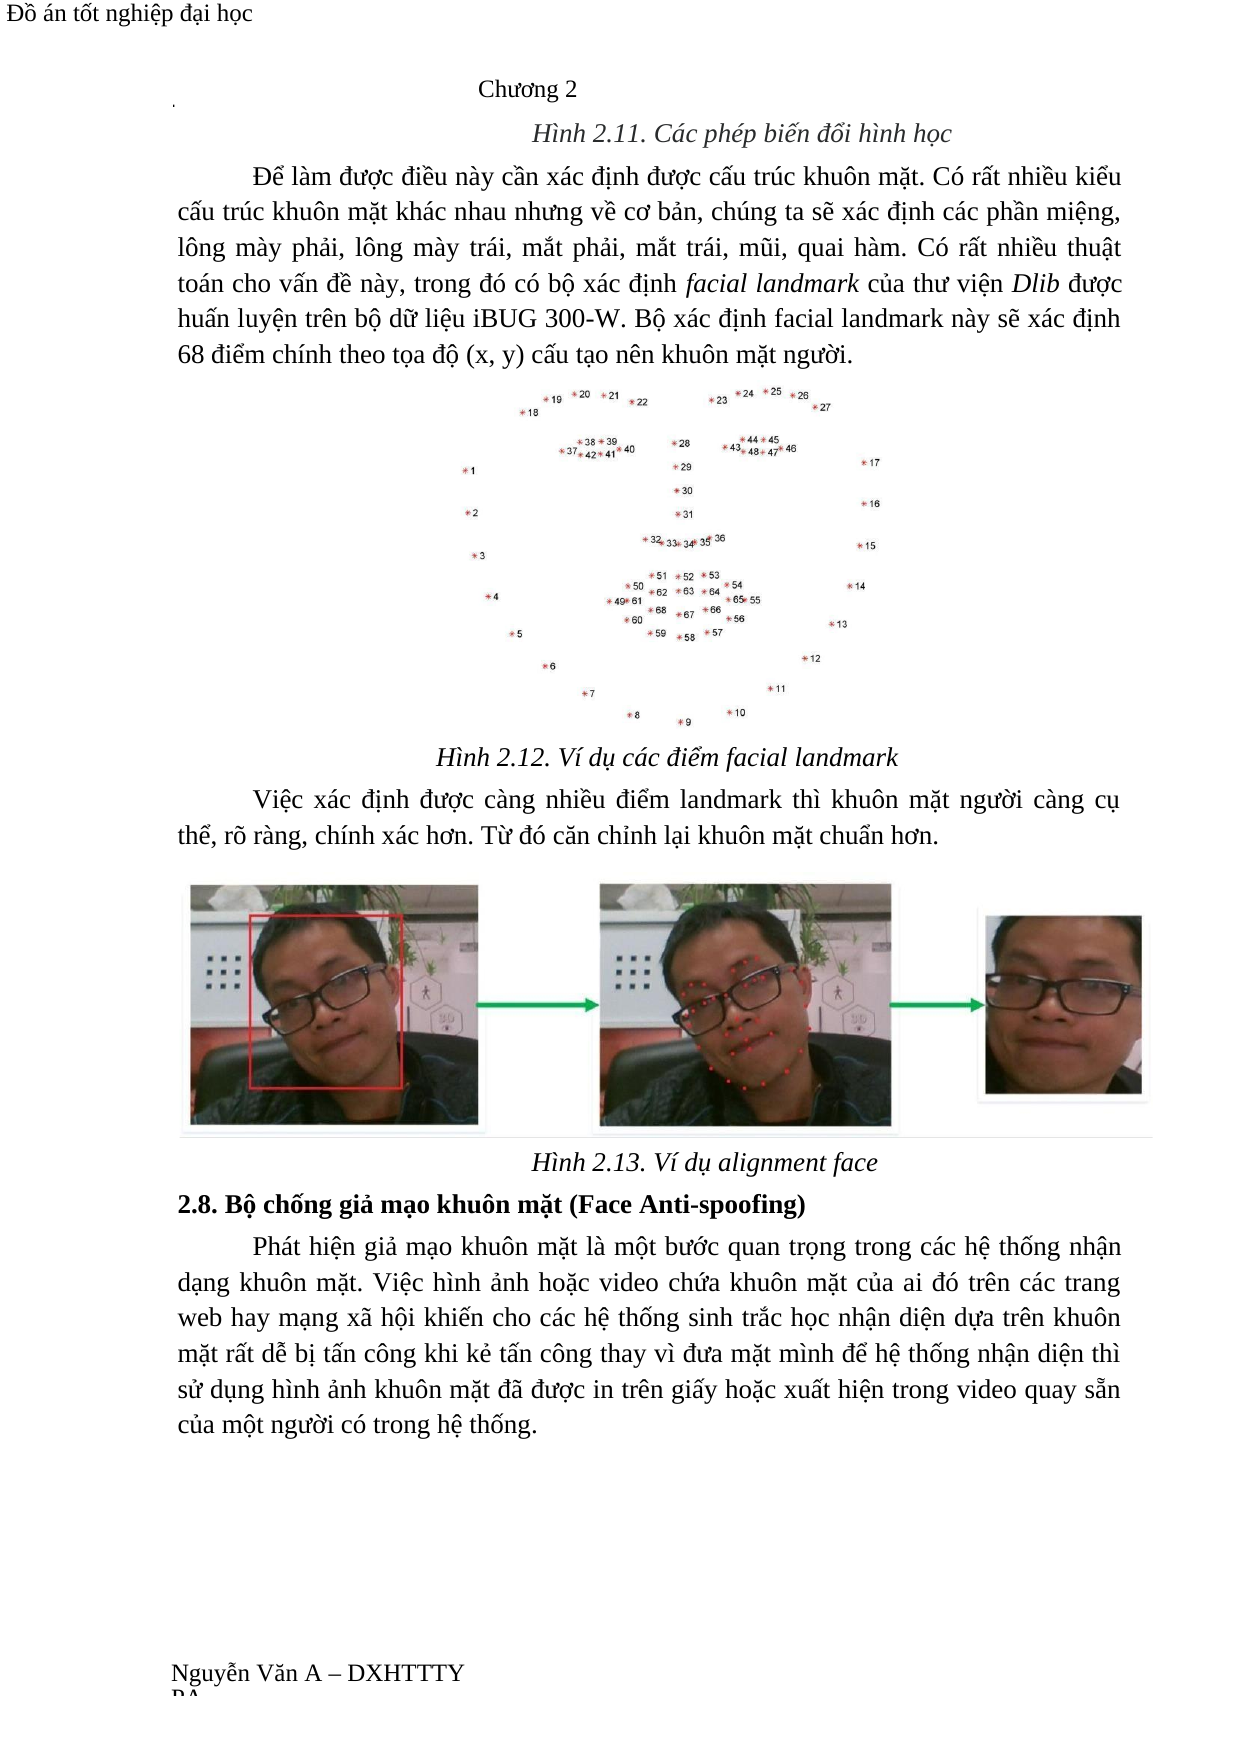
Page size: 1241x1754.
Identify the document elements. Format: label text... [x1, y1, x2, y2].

text Phát hiện giả mạo khuôn mặt là một bước quan trọng trong các hệ thống nhận dạng khuôn mặt. Việc hình ảnh hoặc video chứa khuôn mặt của ai đó trên các trang web hay mạng xã hội khiến cho các hệ thống sinh trắc học nhận diện dựa trên khuôn mặt rất dễ bị tấn công khi kẻ tấn công thay vì đưa mặt mình để hệ thống nhận diện thì sử dụng hình ảnh khuôn mặt đã được in trên giấy hoặc xuất hiện trong video quay sẵn của một người có trong hệ thống. [177, 1230, 1122, 1440]
picture [460, 380, 883, 729]
text Hình 2.13. Ví dụ alignment face [531, 877, 1201, 1177]
text Việc xác định được càng nhiều điểm landmark thì khuôn mặt người càng cụ thể, rõ ràng, chính xác hơn. Từ đó căn chỉnh lại khuôn mặt chuẩn hơn. [177, 783, 1121, 850]
text Để làm được điều này cần xác định được cấu trúc khuôn mặt. Có rất nhiều kiểu cấu trúc khuôn mặt khác nhau nhưng về cơ bản, chúng ta sẽ xác định các phần miệng, lông mày phải, lông mày trái, mắt phải, mắt trái, mũi, quai hàm. Có rất nhiều thuật toán cho vấn đề này, trong đó có bộ xác định facial landmark của thư viện Dlib được huấn luyện trên bộ dữ liệu iBUG 300-W. Bộ xác định facial landmark này sẽ xác định 68 điểm chính theo tọa độ (x, y) cấu tạo nên khuôn mặt người. [177, 160, 1122, 369]
subtitle Bộ chống giả mạo khuôn mặt (Face Anti-spoofing) [177, 1188, 1201, 1219]
text Hình 2.11. Các phép biến đổi hình học [532, 117, 1201, 148]
picture [179, 872, 1153, 1138]
